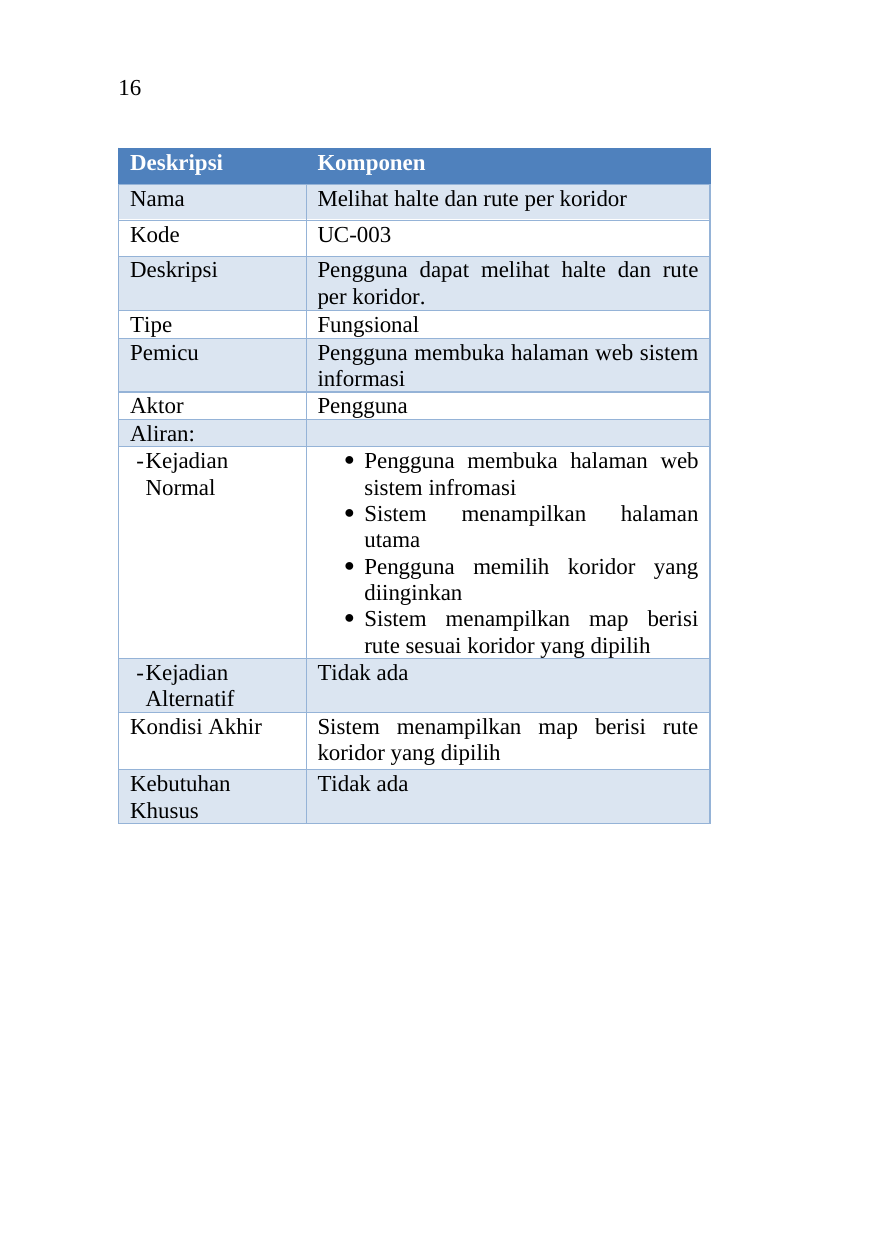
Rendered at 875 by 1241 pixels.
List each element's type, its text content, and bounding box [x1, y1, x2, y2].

table_cell Tidak ada [307, 659, 709, 712]
table_cell Kondisi Akhir [119, 713, 306, 769]
table_cell Kode [119, 221, 306, 256]
table_cell Kebutuhan Khusus [119, 770, 306, 823]
table_cell Pengguna membuka halaman web sistem infromasi Sistem menampilkan halaman utama Pengguna memilih koridor yang diinginkan Sistem menampilkan map berisi rute sesuai koridor yang dipilih [307, 447, 709, 658]
table_cell Aliran: [119, 420, 306, 446]
table_cell Deskripsi [119, 257, 306, 310]
table_header Deskripsi [119, 149, 306, 184]
table_cell [307, 420, 709, 446]
table_cell Melihat halte dan rute per koridor [307, 185, 709, 219]
table_cell Tidak ada [307, 770, 709, 823]
table_cell Kejadian Alternatif [119, 659, 306, 712]
table_cell Sistem menampilkan map berisi rute koridor yang dipilih [307, 713, 709, 769]
table_cell UC-003 [307, 221, 709, 256]
table_cell Pengguna dapat melihat halte dan rute per koridor. [307, 257, 709, 310]
table_cell Aktor [119, 393, 306, 419]
table_cell Kejadian Normal [119, 447, 306, 658]
table_cell Pengguna [307, 393, 709, 419]
table_cell Tipe [119, 311, 306, 338]
table_cell Nama [119, 185, 306, 219]
table_cell Fungsional [307, 311, 709, 338]
table_cell Pemicu [119, 339, 306, 391]
table_header Komponen [307, 149, 709, 184]
table_cell Pengguna membuka halaman web sistem informasi [307, 339, 709, 391]
